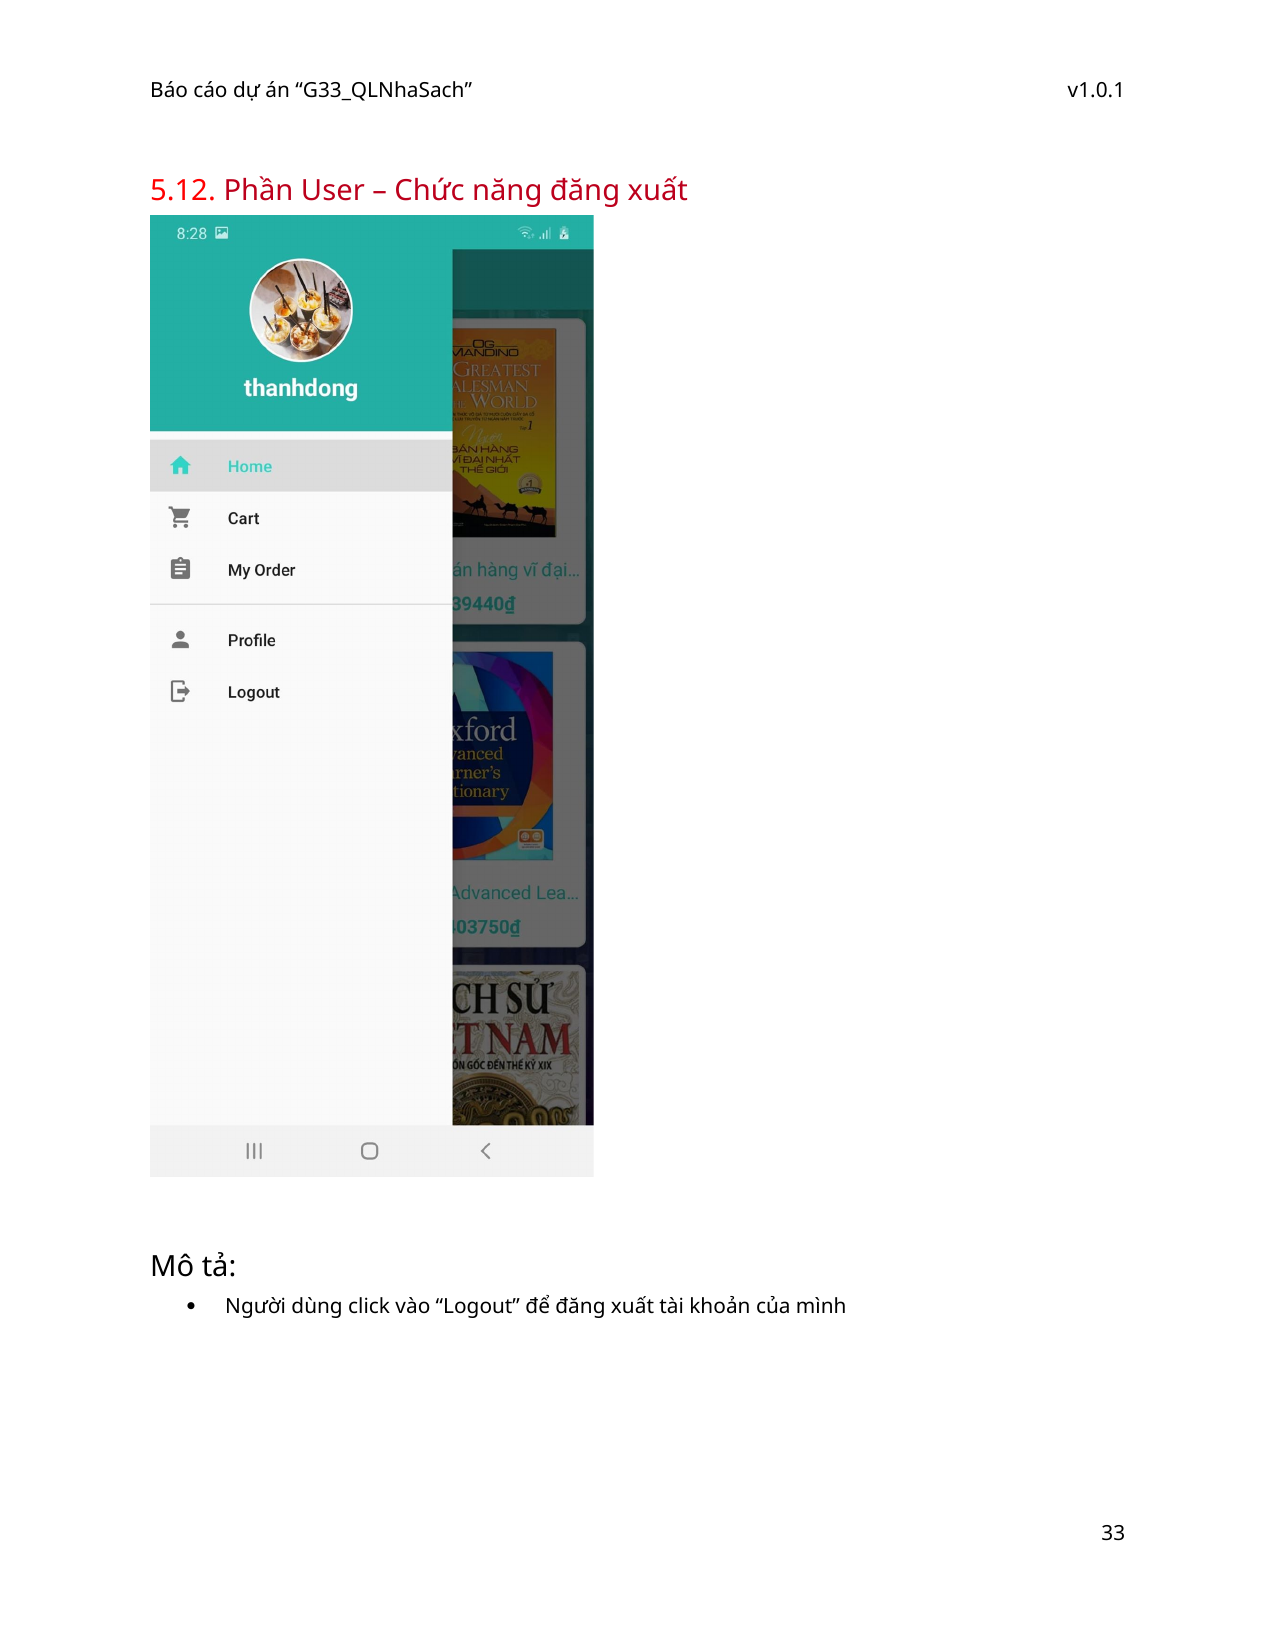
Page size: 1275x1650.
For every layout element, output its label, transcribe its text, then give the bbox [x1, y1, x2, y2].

subtitle Phần User – Chức năng đăng xuất [150, 169, 1125, 209]
list Người dùng click vào “Logout” để đăng xuất tài khoản của mình [187, 1291, 1125, 1320]
text Mô tả: [150, 1246, 1125, 1285]
picture [150, 215, 594, 1177]
